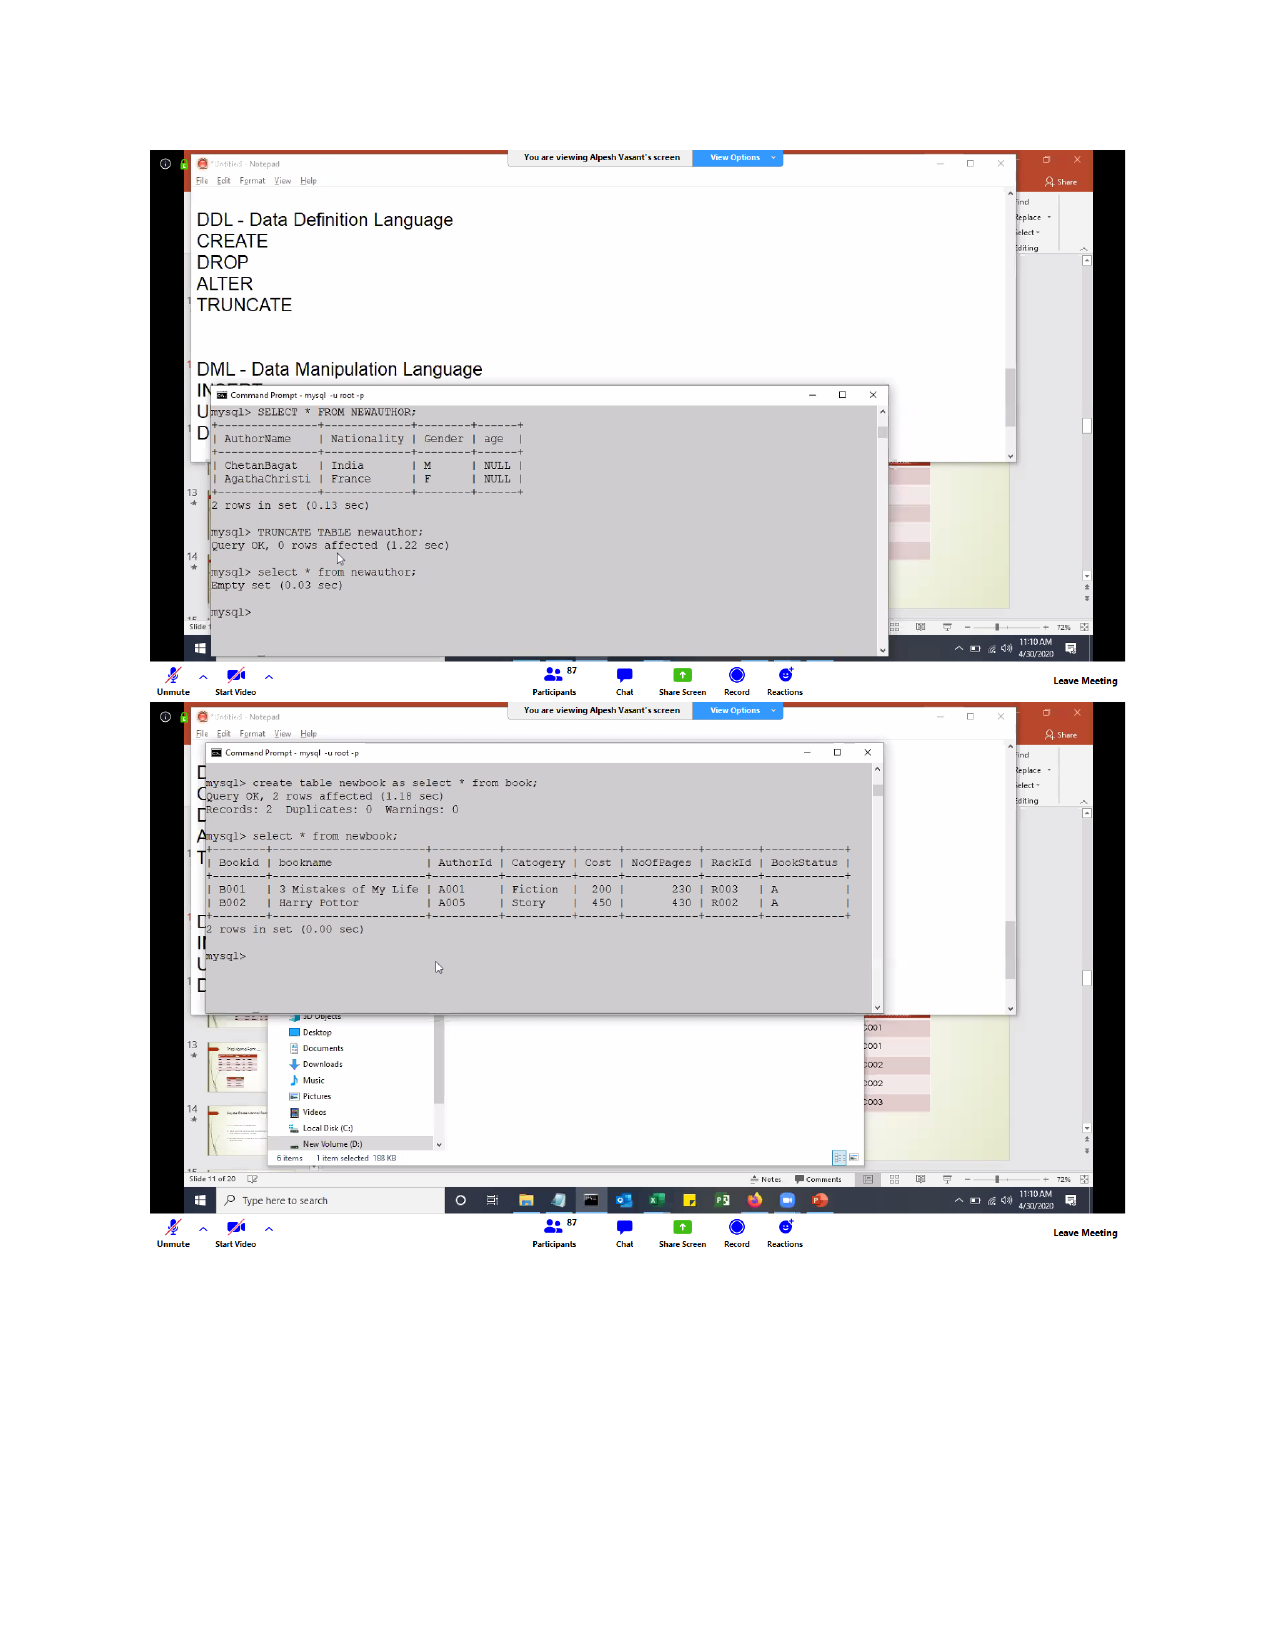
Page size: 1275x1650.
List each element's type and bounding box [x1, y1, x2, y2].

picture [150, 702, 1125, 1251]
picture [150, 150, 1125, 699]
